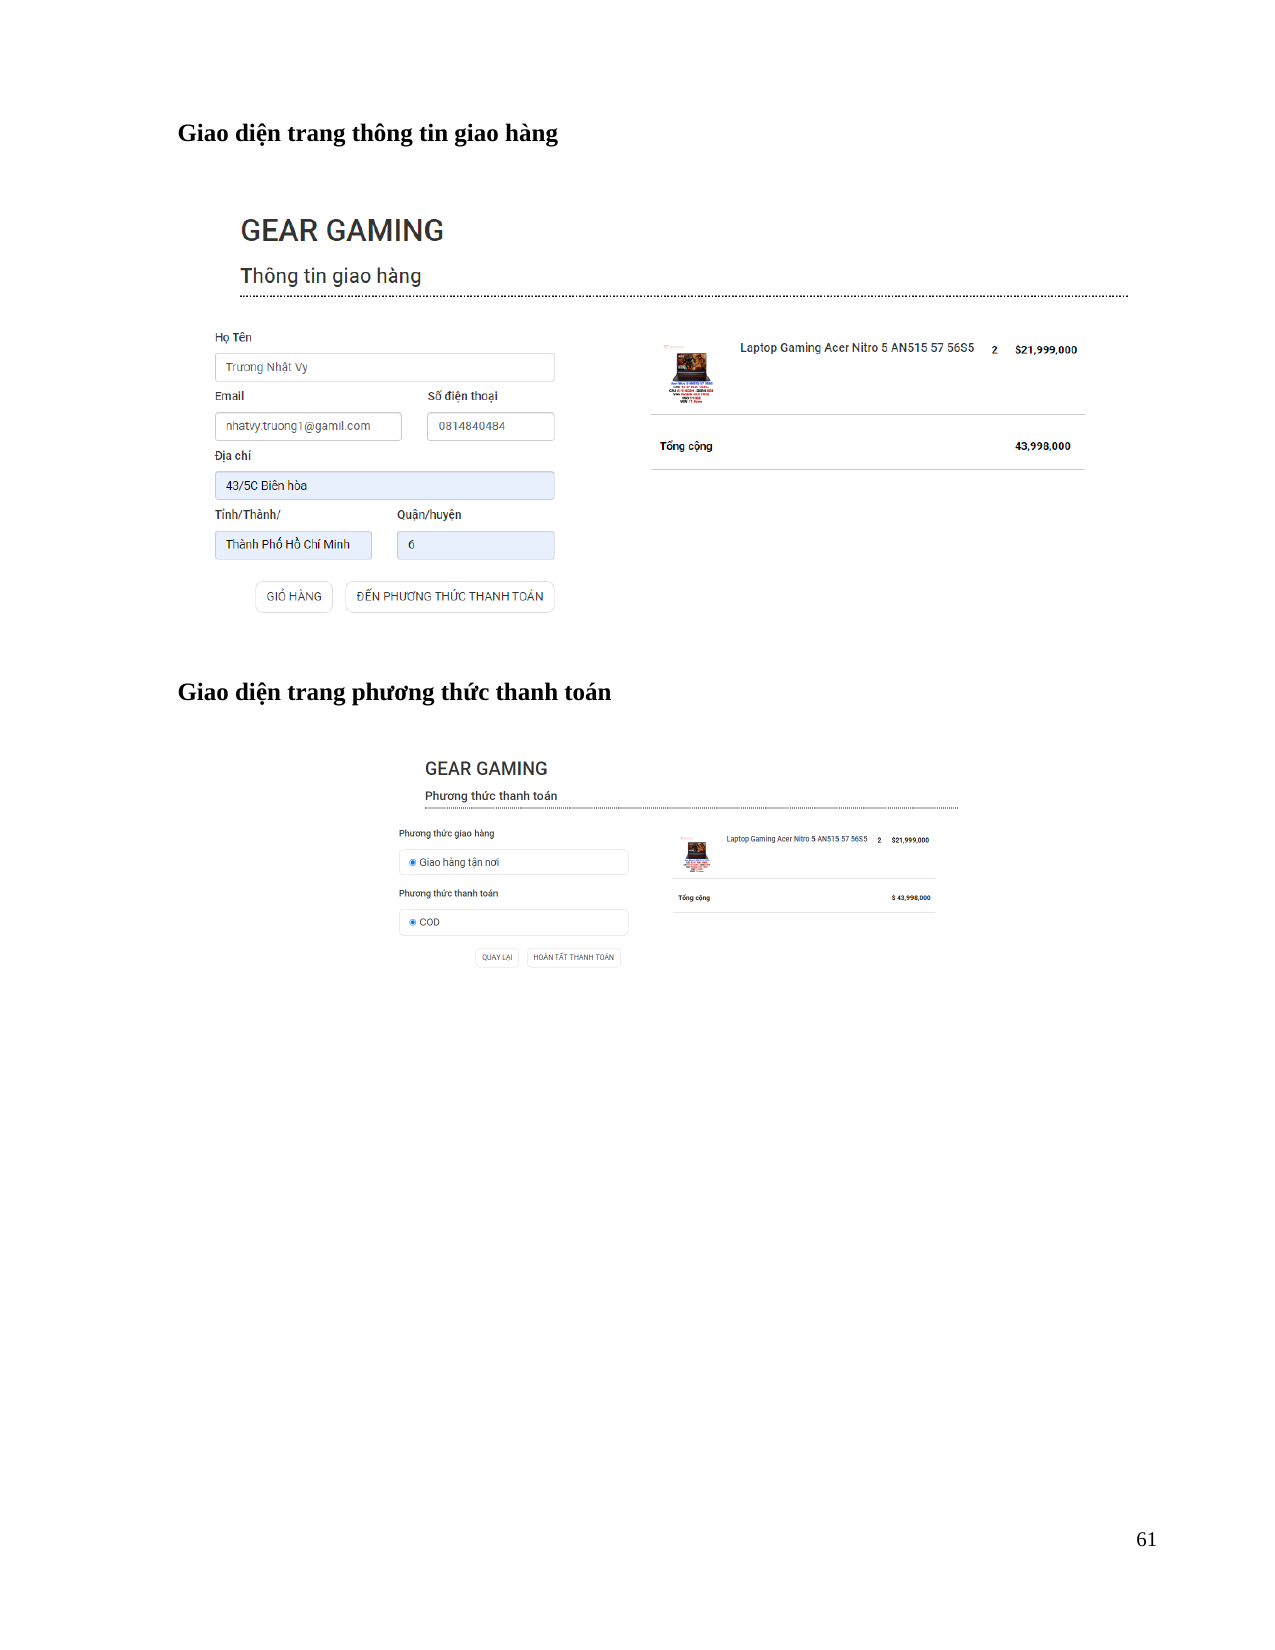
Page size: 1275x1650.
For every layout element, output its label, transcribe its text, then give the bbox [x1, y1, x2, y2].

picture [177, 718, 1157, 1174]
text Giao diện trang phương thức thanh toán [177, 677, 1157, 718]
picture [177, 158, 1157, 623]
text Giao diện trang thông tin giao hàng [177, 118, 1157, 158]
